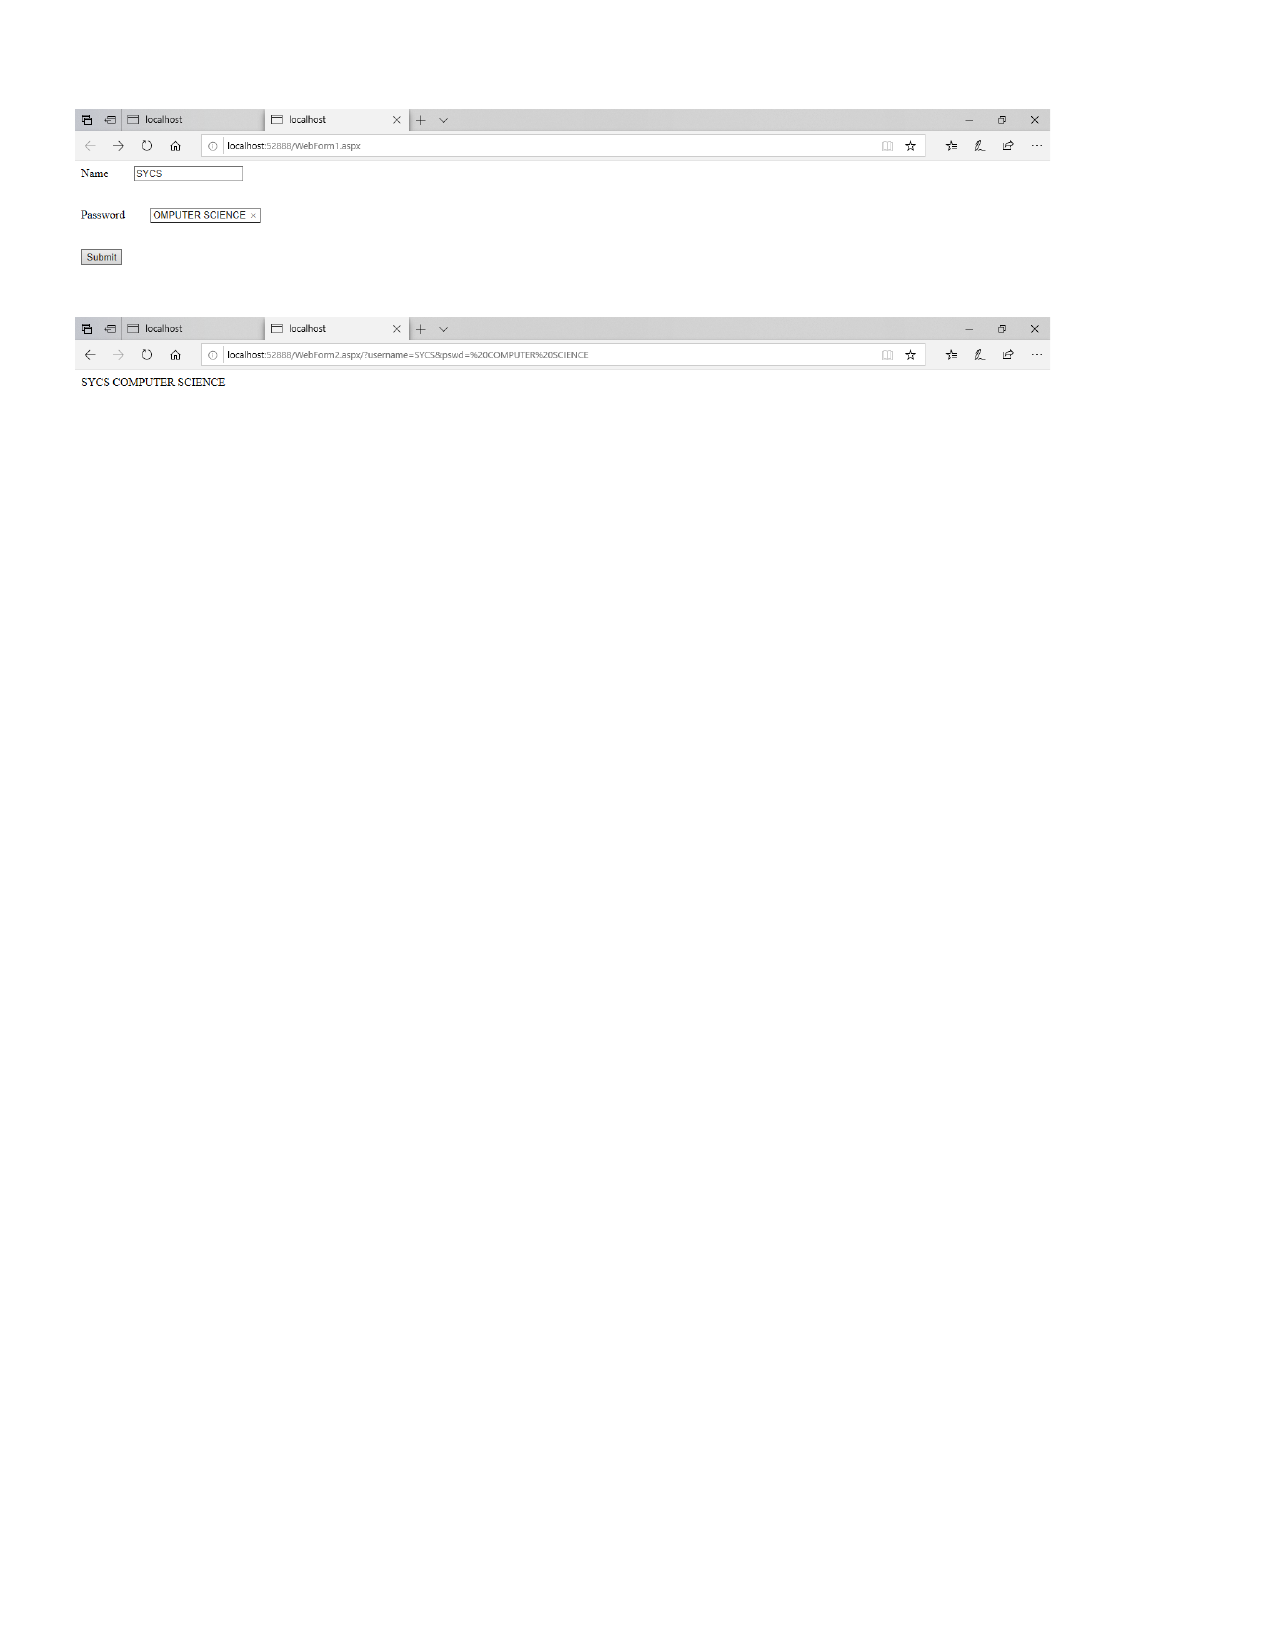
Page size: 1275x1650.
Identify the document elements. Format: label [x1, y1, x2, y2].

picture [75, 317, 1050, 412]
picture [75, 109, 1050, 289]
